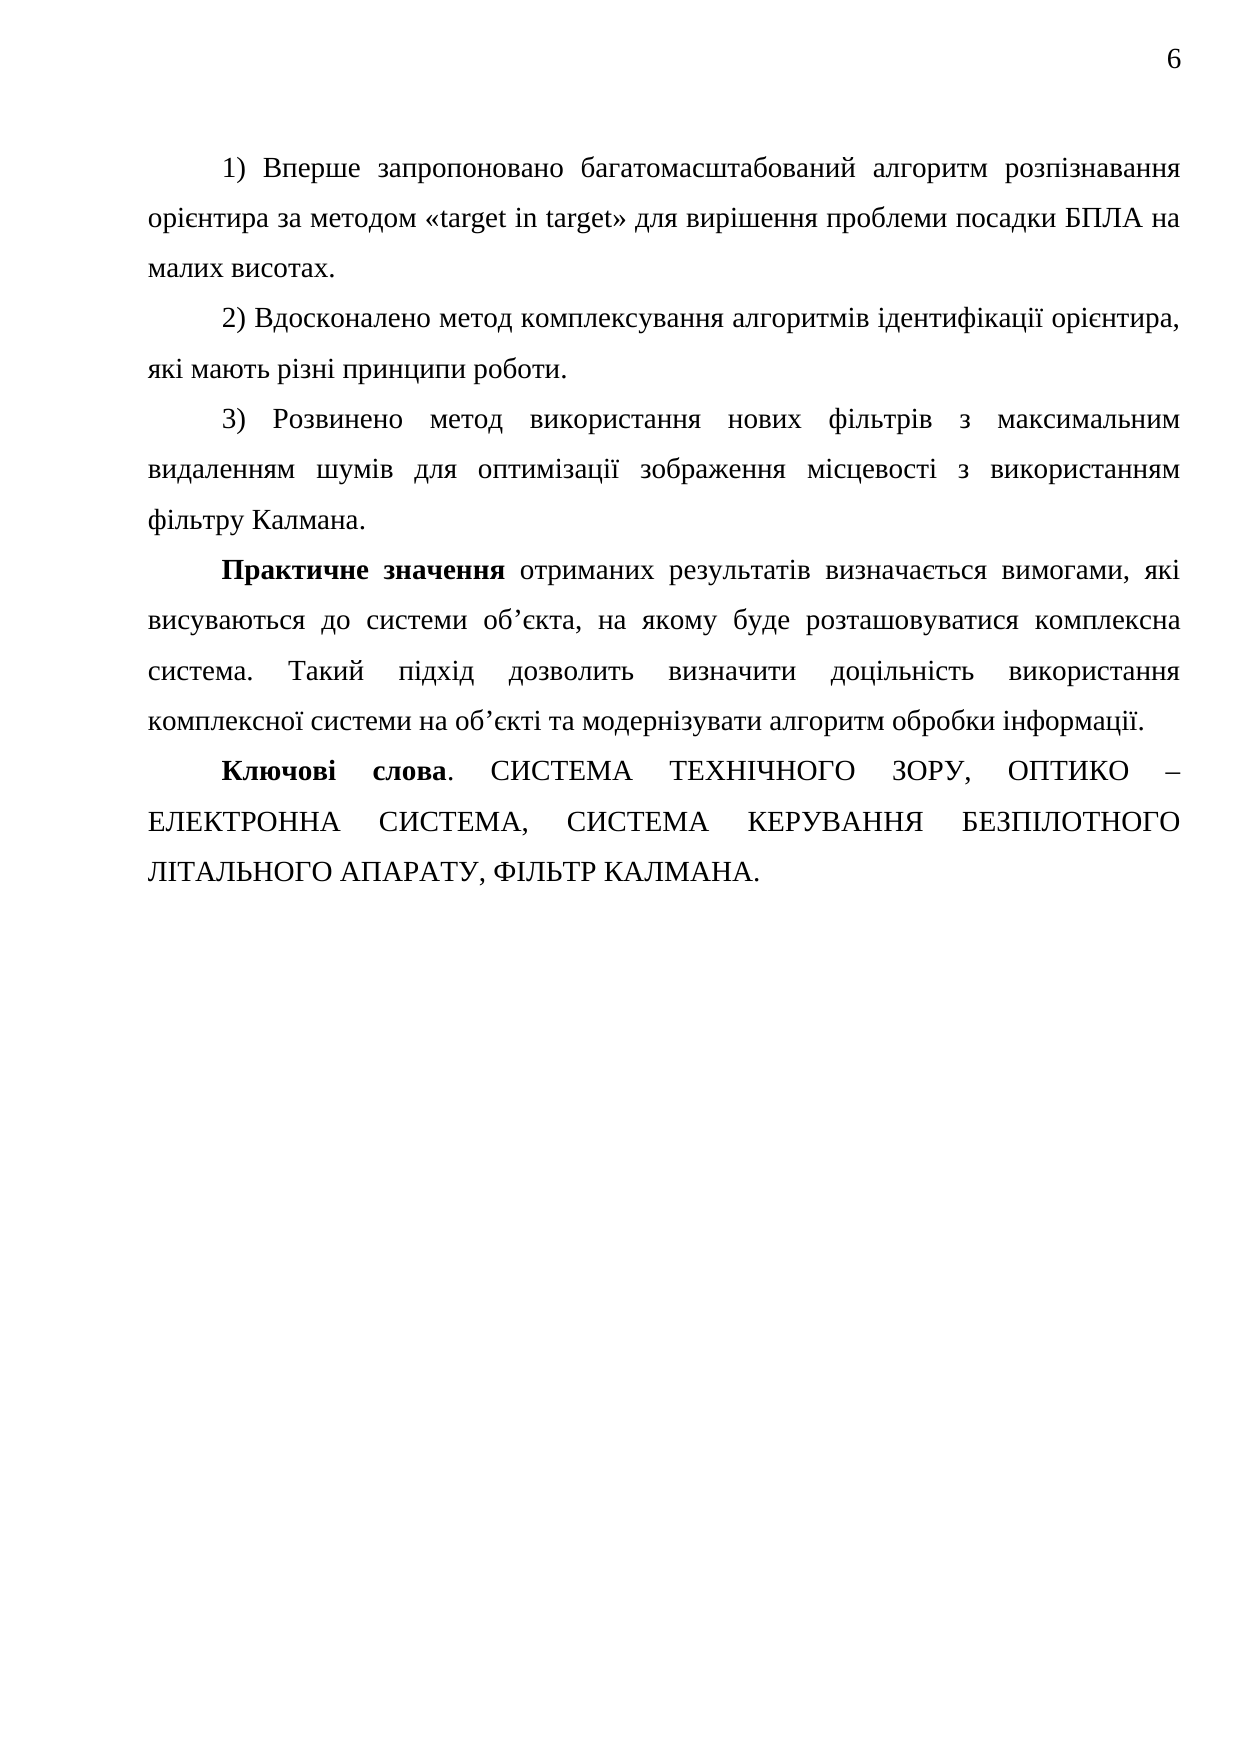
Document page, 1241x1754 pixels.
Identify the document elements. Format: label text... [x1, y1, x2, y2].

text 3) Розвинено метод використання нових фільтрів з максимальним видаленням шумів для оптимізації зображення місцевості з використанням фільтру Калмана. [148, 401, 1181, 535]
text Ключові слова. СИСТЕМА ТЕХНІЧНОГО ЗОРУ, ОПТИКО – ЕЛЕКТРОННА СИСТЕМА, СИСТЕМА КЕРУВАННЯ БЕЗПІЛОТНОГО ЛІТАЛЬНОГО АПАРАТУ, ФІЛЬТР КАЛМАНА. [148, 753, 1181, 888]
text 2) Вдосконалено метод комплексування алгоритмів ідентифікації орієнтира, які мають різні принципи роботи. [148, 301, 1181, 384]
text Практичне значення отриманих результатів визначається вимогами, які висуваються до системи об’єкта, на якому буде розташовуватися комплексна система. Такий підхід дозволить визначити доцільність використання комплексної системи на об’єкті та модернізувати алгоритм обробки інформації. [148, 552, 1181, 737]
text 1) Вперше запропоновано багатомасштабований алгоритм розпізнавання орієнтира за методом «target in target» для вирішення проблеми посадки БПЛА на малих висотах. [148, 150, 1181, 284]
